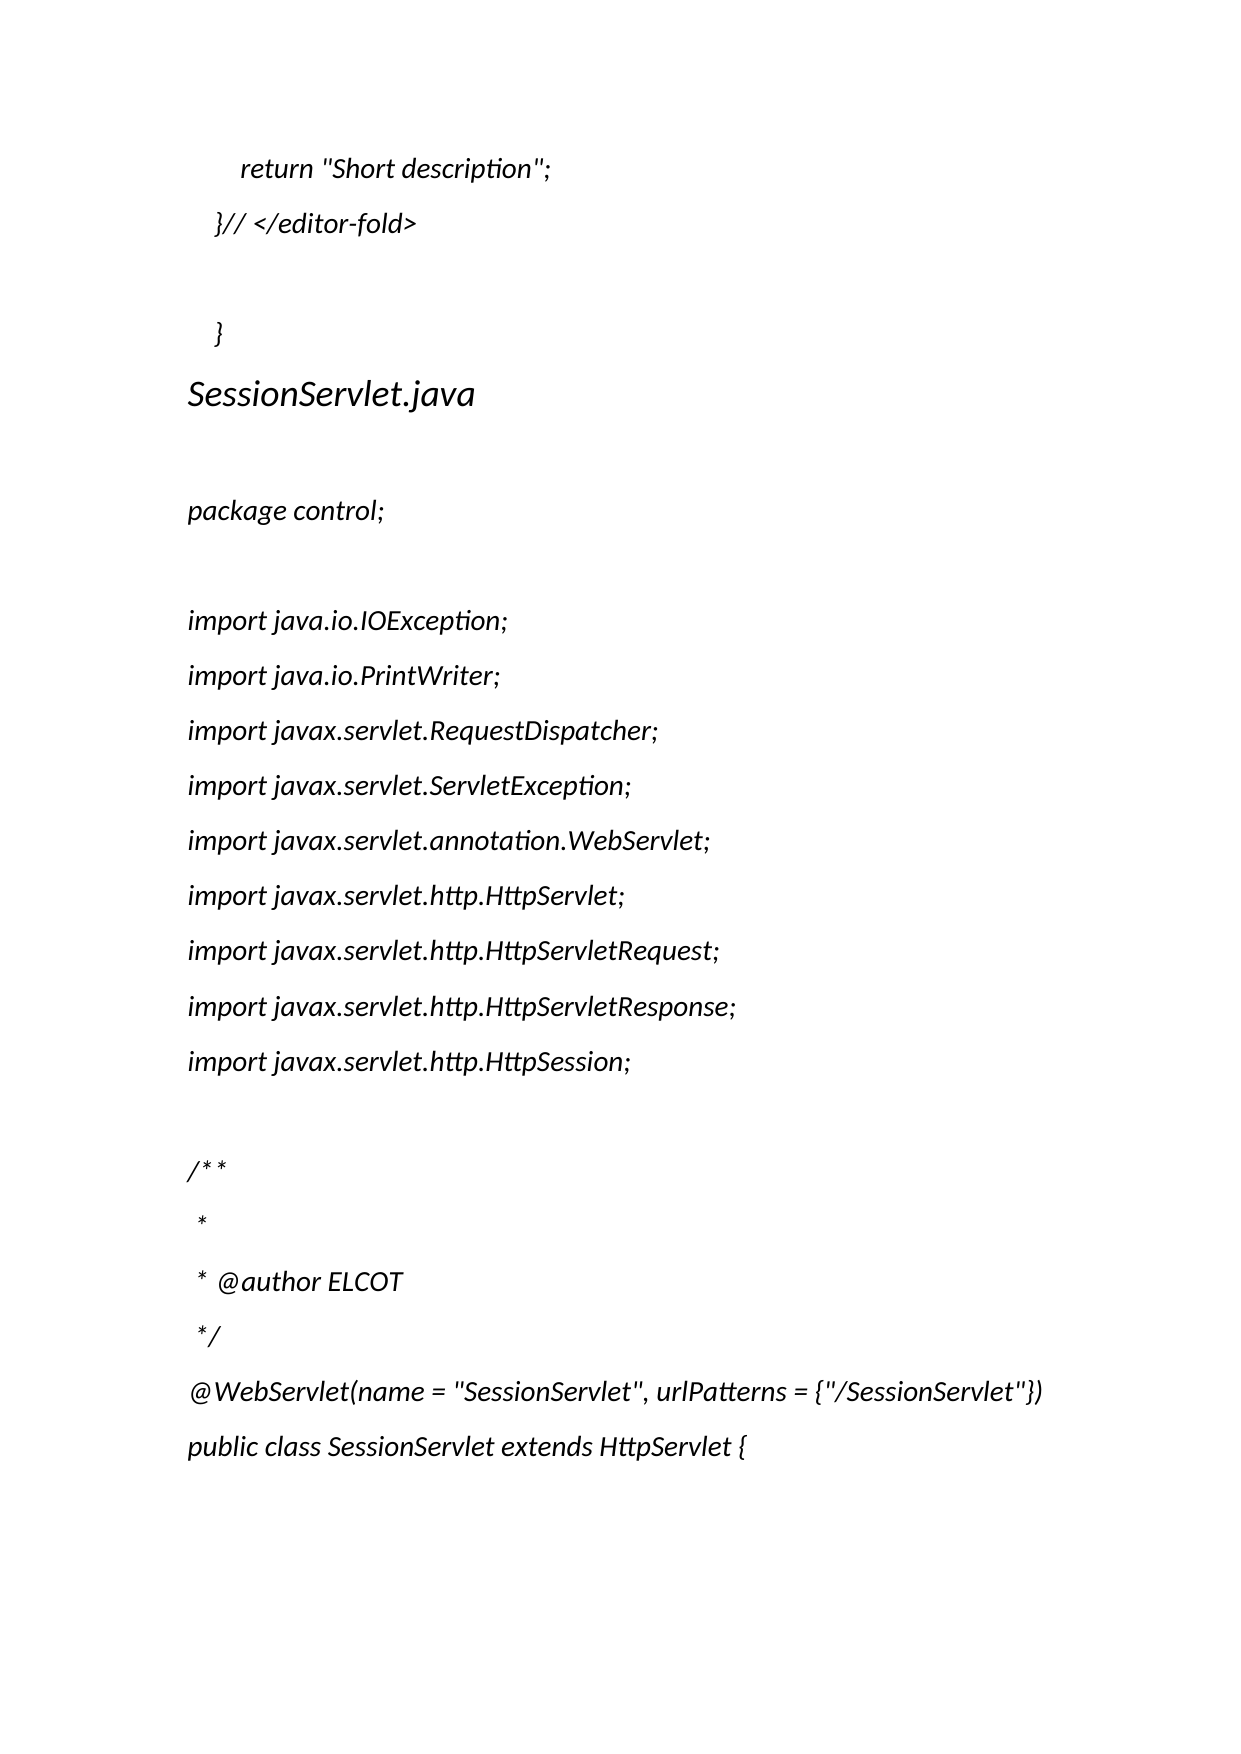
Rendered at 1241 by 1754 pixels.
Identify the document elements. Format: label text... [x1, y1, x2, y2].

text } [187, 315, 1053, 351]
text * @author ELCOT [187, 1263, 1053, 1299]
text import javax.servlet.http.HttpServlet; [187, 877, 1053, 913]
text package control; [187, 492, 1053, 527]
text public class SessionServlet extends HttpServlet { [187, 1428, 1053, 1464]
text }// </editor-fold> [187, 205, 1053, 241]
text import java.io.PrintWriter; [187, 657, 1053, 693]
text @WebServlet(name = "SessionServlet", urlPatterns = {"/SessionServlet"}) [187, 1373, 1053, 1409]
text import javax.servlet.http.HttpSession; [187, 1043, 1053, 1078]
text SessionServlet.java [187, 370, 1053, 416]
text * [187, 1208, 1053, 1244]
text import javax.servlet.ServletException; [187, 767, 1053, 803]
text return "Short description"; [187, 150, 1053, 186]
text */ [187, 1318, 1053, 1354]
text import javax.servlet.annotation.WebServlet; [187, 822, 1053, 858]
text import javax.servlet.http.HttpServletRequest; [187, 932, 1053, 968]
text import java.io.IOException; [187, 602, 1053, 637]
text import javax.servlet.RequestDispatcher; [187, 712, 1053, 748]
text /** [187, 1153, 1053, 1188]
text import javax.servlet.http.HttpServletResponse; [187, 988, 1053, 1023]
